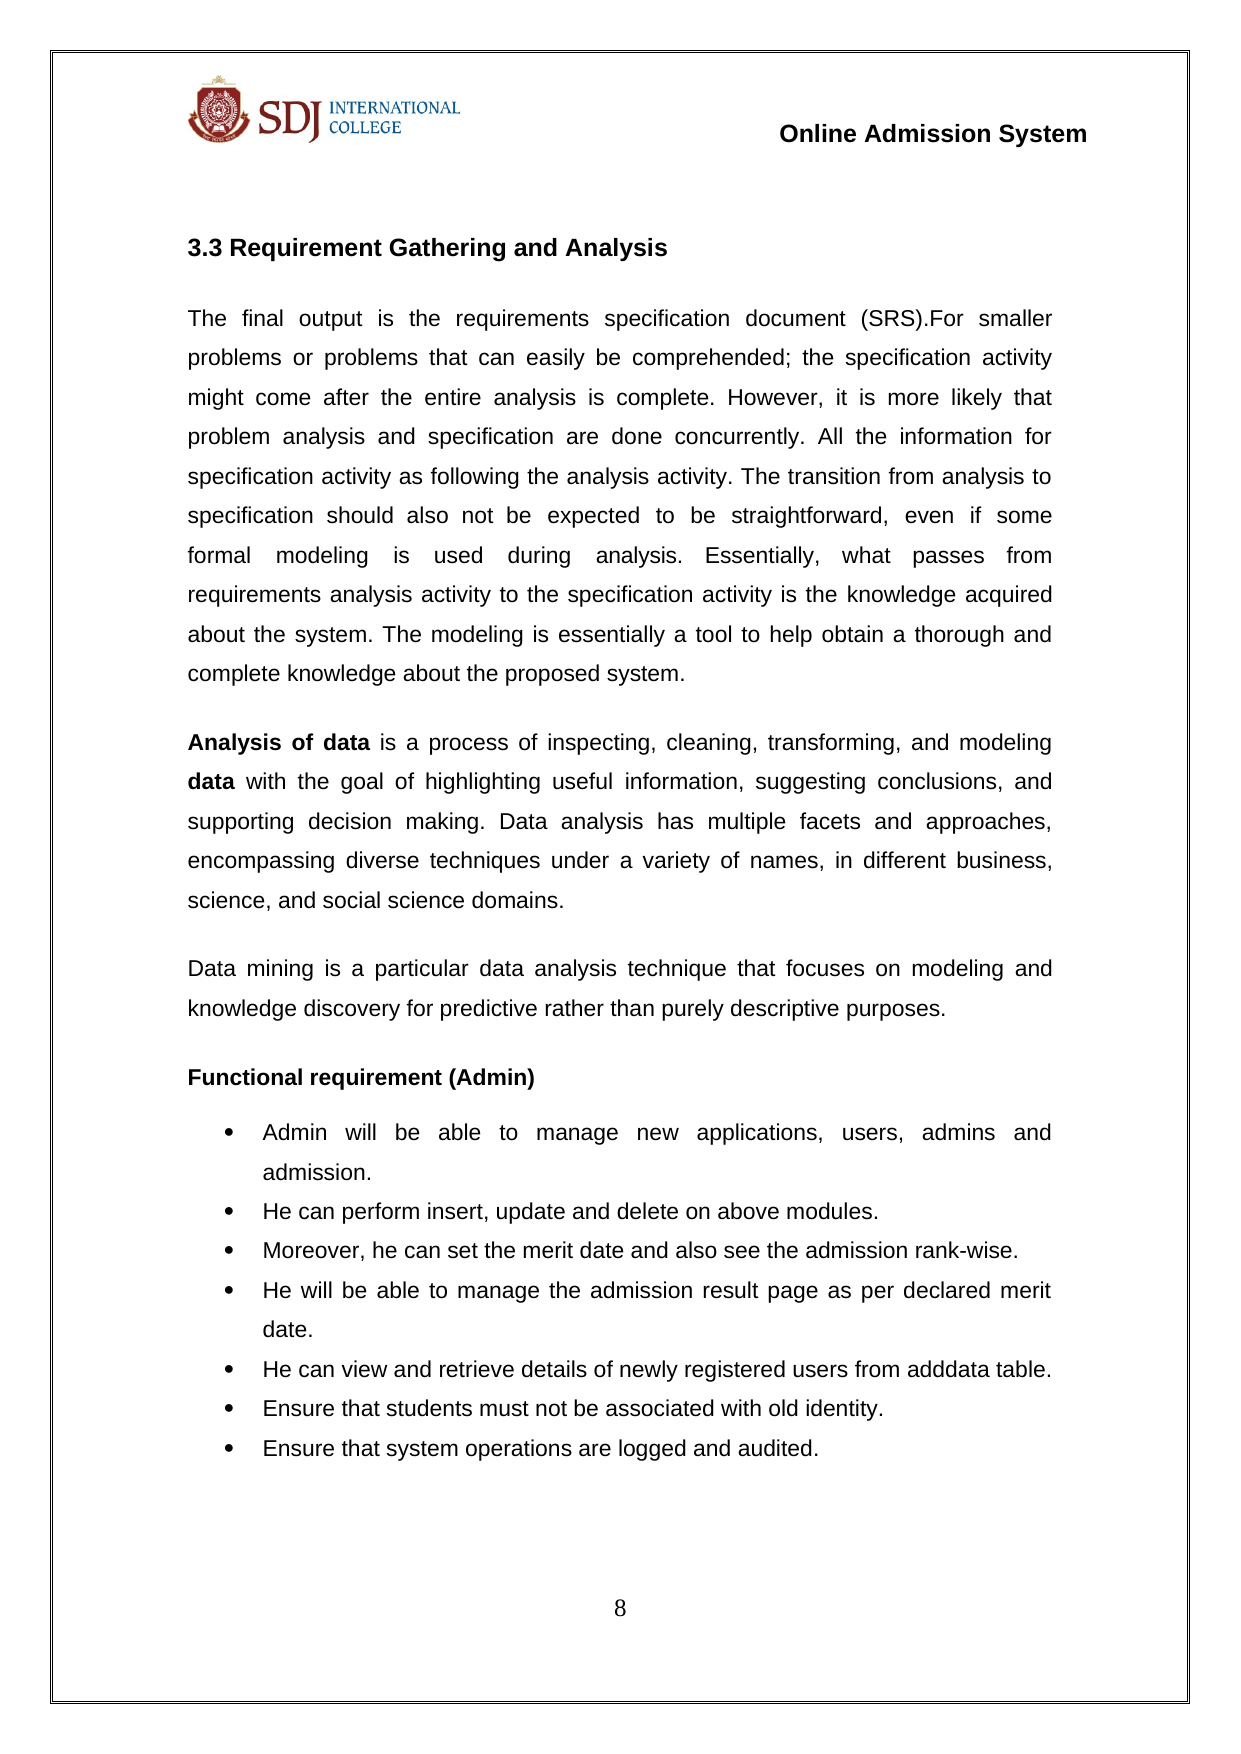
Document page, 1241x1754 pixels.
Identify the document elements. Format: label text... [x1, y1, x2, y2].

list He can perform insert, update and delete on above modules. [225, 1198, 1053, 1224]
list He will be able to manage the admission result page as per declared merit date. [225, 1277, 1053, 1343]
list He can view and retrieve details of newly registered users from adddata table. [225, 1356, 1053, 1382]
text 3.3 Requirement Gathering and Analysis [187, 232, 1053, 261]
list Admin will be able to manage new applications, users, admins and admission. [225, 1119, 1053, 1185]
text Functional requirement (Admin) [187, 1063, 1053, 1090]
picture [187, 75, 461, 143]
list Ensure that system operations are logged and audited. [225, 1435, 1053, 1461]
text Analysis of data is a process of inspecting, cleaning, transforming, and modeling data with the goal of highlighting useful information, suggesting conclusions, and supporting decision making. Data analysis has multiple facets and approaches, encompassing diverse techniques under a variety of names, in different business, science, and social science domains. [187, 729, 1053, 913]
list Ensure that students must not be associated with old identity. [225, 1395, 1053, 1422]
text The final output is the requirements specification document (SRS).For smaller problems or problems that can easily be comprehended; the specification activity might come after the entire analysis is complete. However, it is more likely that problem analysis and specification are done concurrently. All the information for specification activity as following the analysis activity. The transition from analysis to specification should also not be expected to be straightforward, even if some formal modeling is used during analysis. Essentially, what passes from requirements analysis activity to the specification activity is the knowledge acquired about the system. The modeling is essentially a tool to help obtain a thorough and complete knowledge about the proposed system. [187, 305, 1053, 686]
list Moreover, he can set the merit date and also see the admission rank-wise. [225, 1237, 1053, 1264]
text Data mining is a particular data analysis technique that focuses on modeling and knowledge discovery for predictive rather than purely descriptive purposes. [187, 955, 1053, 1021]
